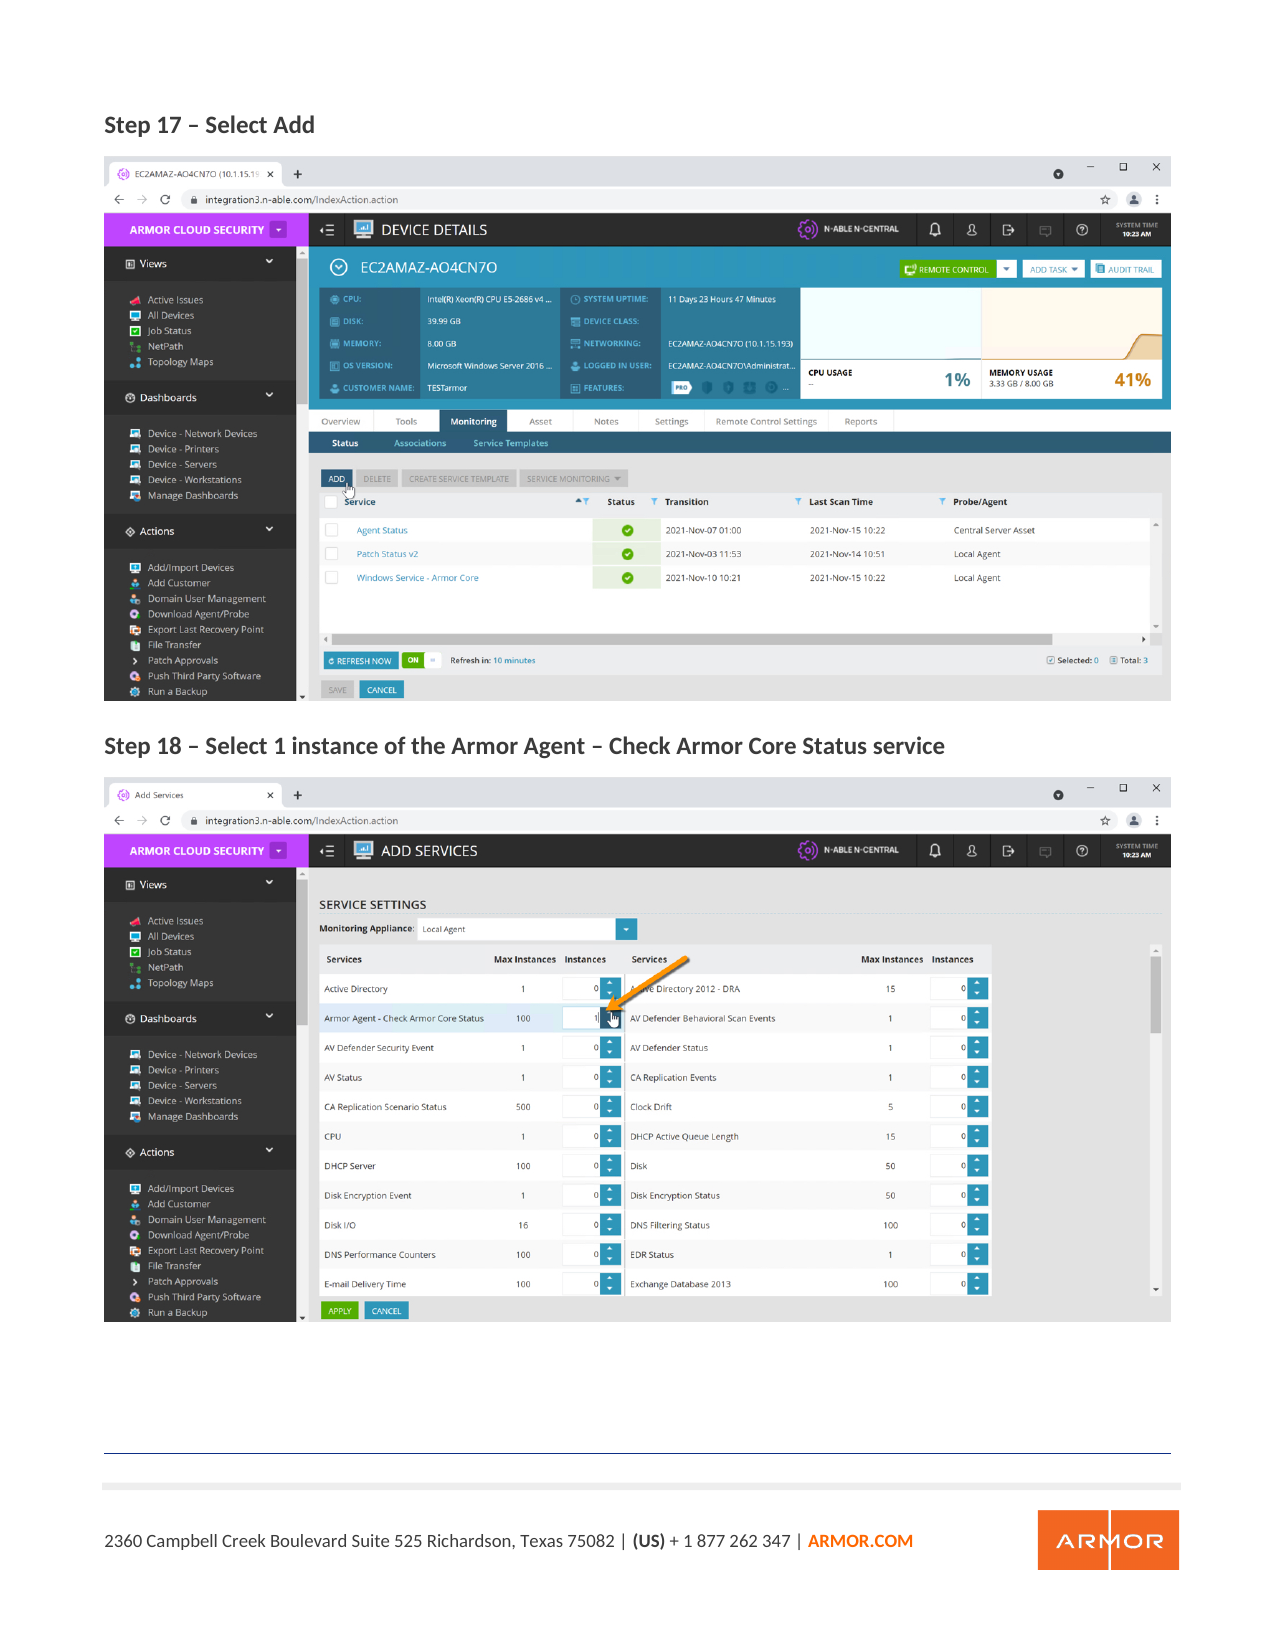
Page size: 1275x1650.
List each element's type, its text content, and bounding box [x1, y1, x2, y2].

subtitle Step 17 – Select Add [104, 109, 1171, 139]
picture [104, 777, 1171, 1322]
picture [104, 156, 1171, 701]
subtitle Step 18 – Select 1 instance of the Armor Agent – Check Armor Core Status service [104, 730, 1171, 761]
